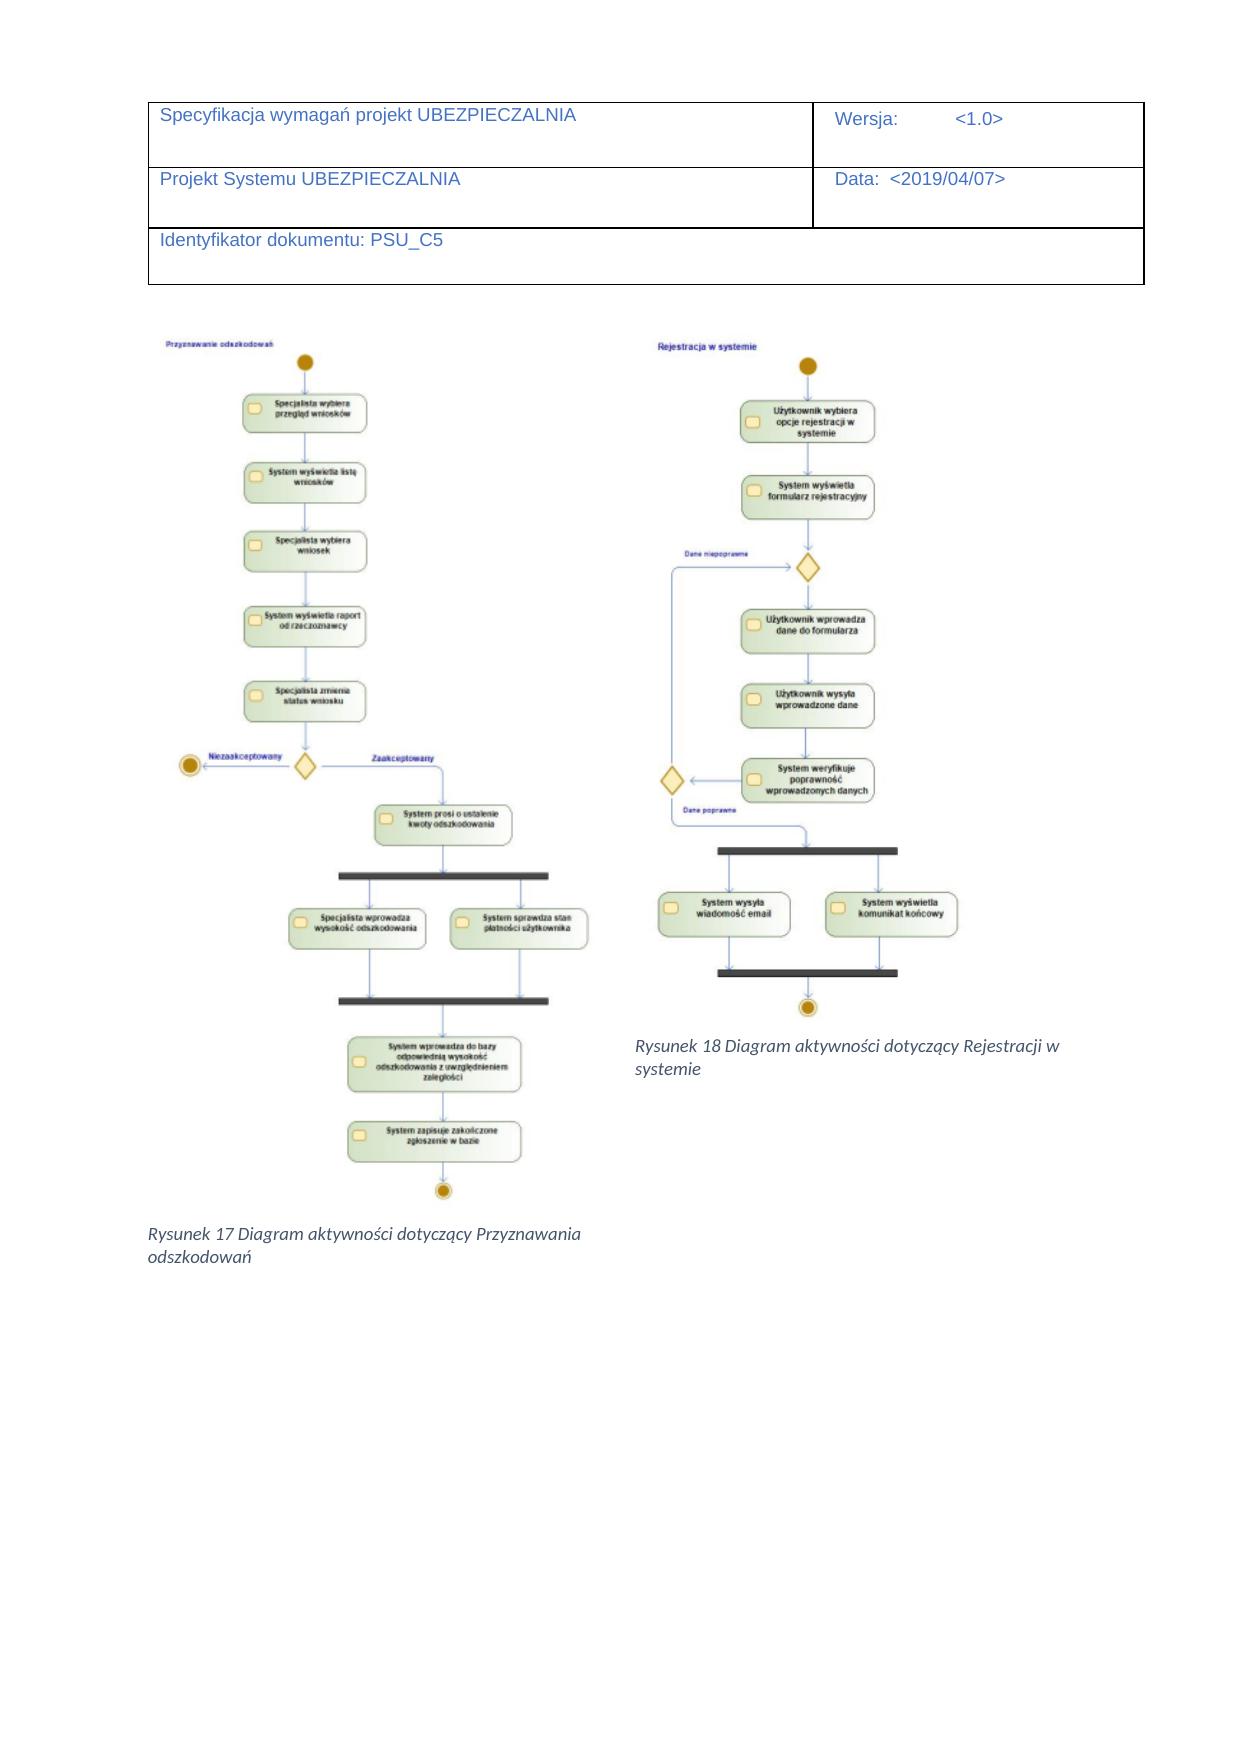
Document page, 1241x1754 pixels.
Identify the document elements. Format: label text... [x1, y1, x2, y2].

picture [634, 334, 973, 1020]
picture [147, 334, 616, 1208]
text Rysunek 18 Diagram aktywności dotyczący Rejestracji w systemie [635, 1034, 1093, 1080]
text Rysunek 17 Diagram aktywności dotyczący Przyznawania odszkodowań [148, 1222, 605, 1268]
